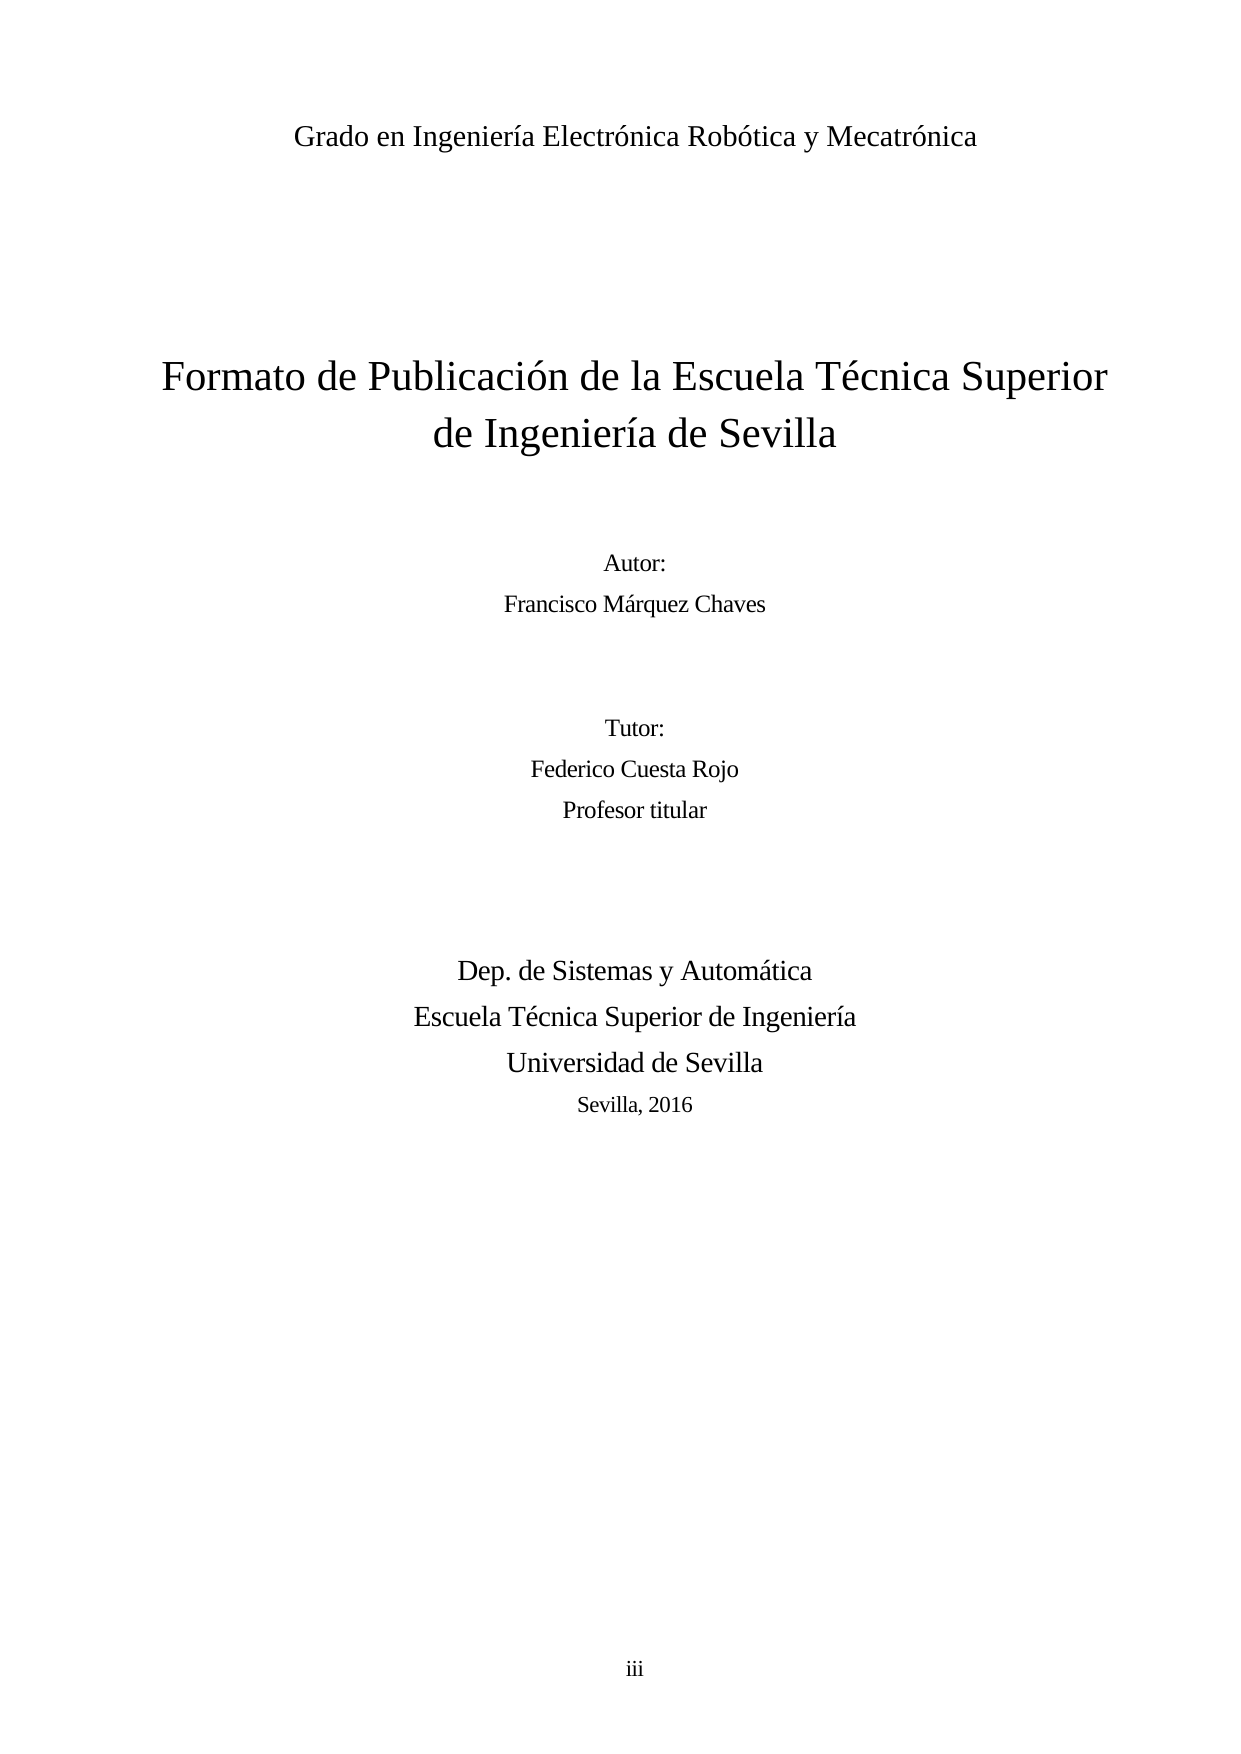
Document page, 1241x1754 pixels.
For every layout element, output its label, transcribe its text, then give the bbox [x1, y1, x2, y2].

text Escuela Técnica Superior de Ingeniería [148, 999, 1122, 1033]
text Profesor titular [148, 795, 1122, 824]
text Francisco Márquez Chaves [148, 589, 1122, 618]
text Federico Cuesta Rojo [148, 754, 1122, 783]
text Sevilla, 2016 [148, 1091, 1122, 1118]
text Universidad de Sevilla [148, 1045, 1122, 1079]
text Grado en Ingeniería Electrónica Robótica y Mecatrónica [148, 118, 1124, 153]
text Tutor: [148, 713, 1122, 742]
text Dep. de Sistemas y Automática [148, 953, 1122, 987]
text Autor: [148, 548, 1122, 577]
